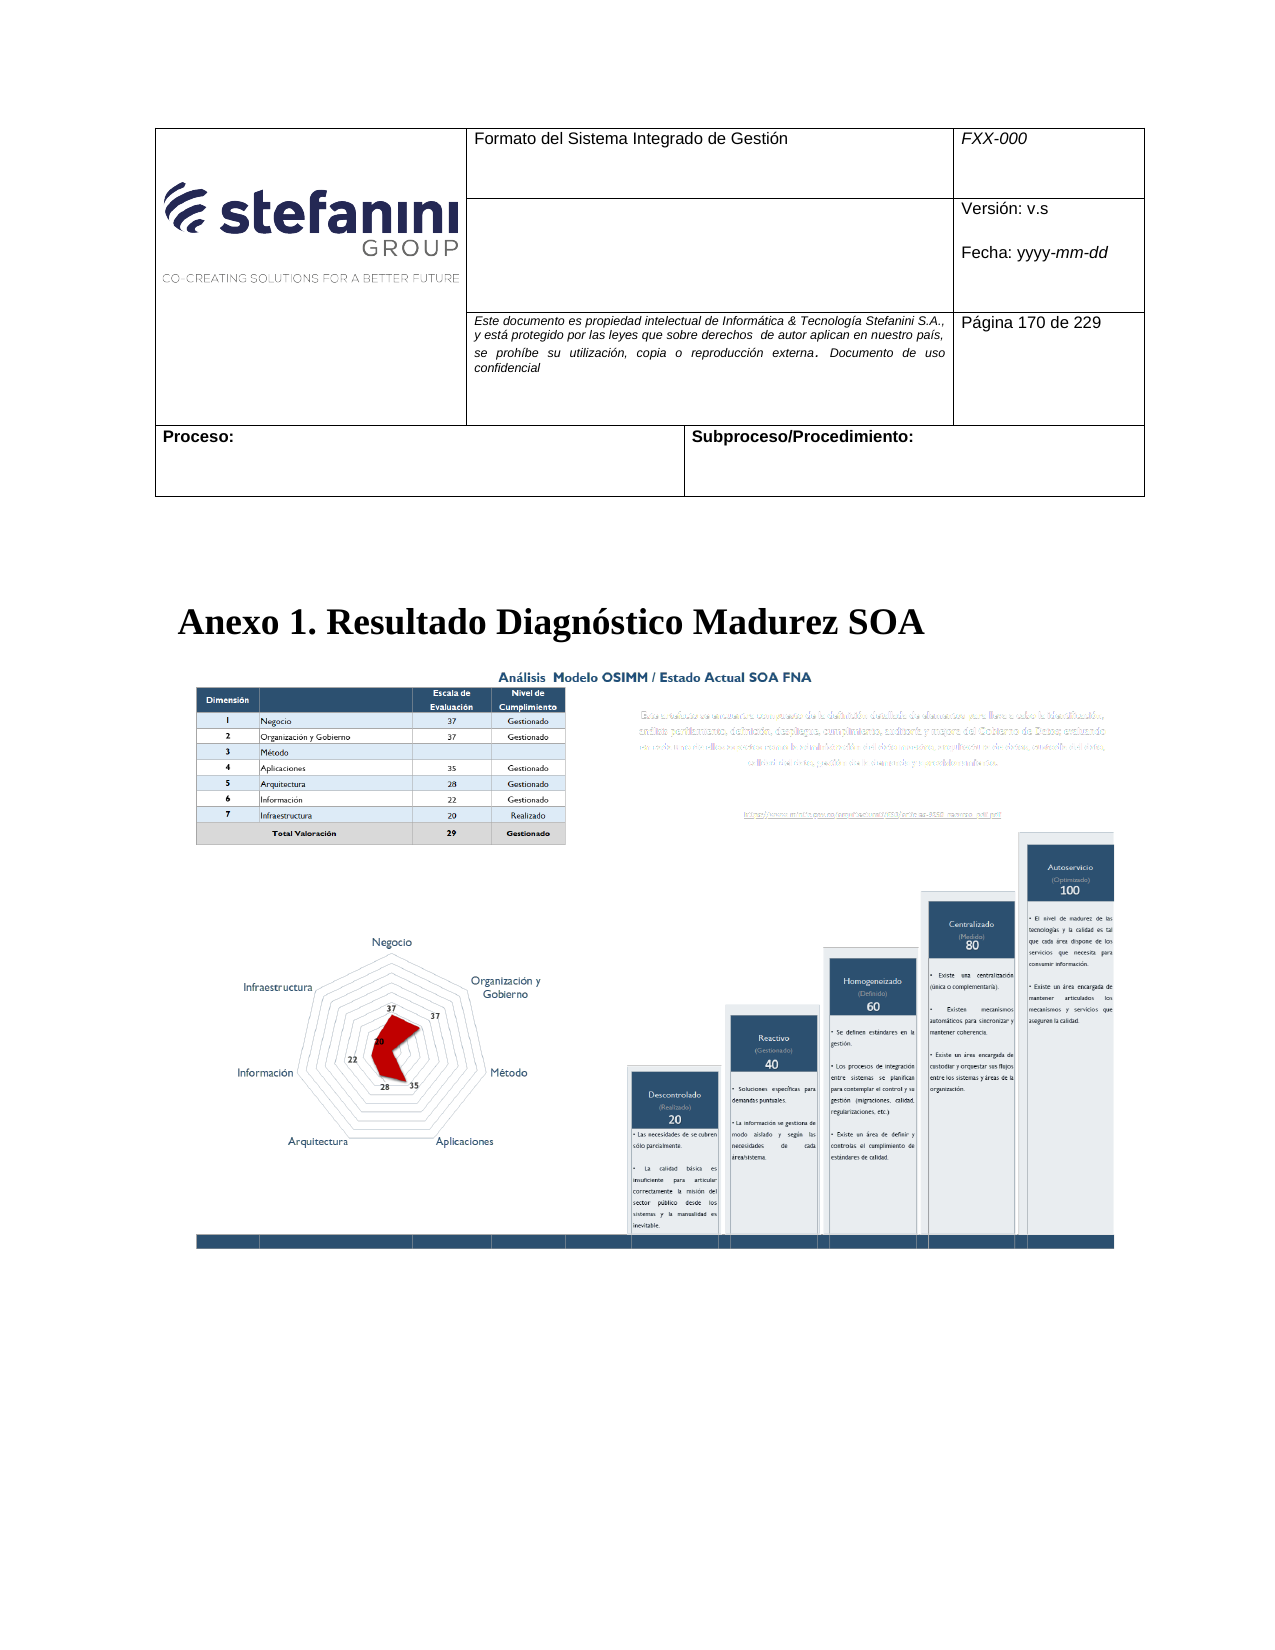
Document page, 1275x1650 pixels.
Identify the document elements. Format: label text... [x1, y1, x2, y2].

picture [196, 667, 1115, 1250]
subtitle Anexo 1. Resultado Diagnóstico Madurez SOA [177, 599, 1098, 642]
picture [162, 182, 460, 286]
